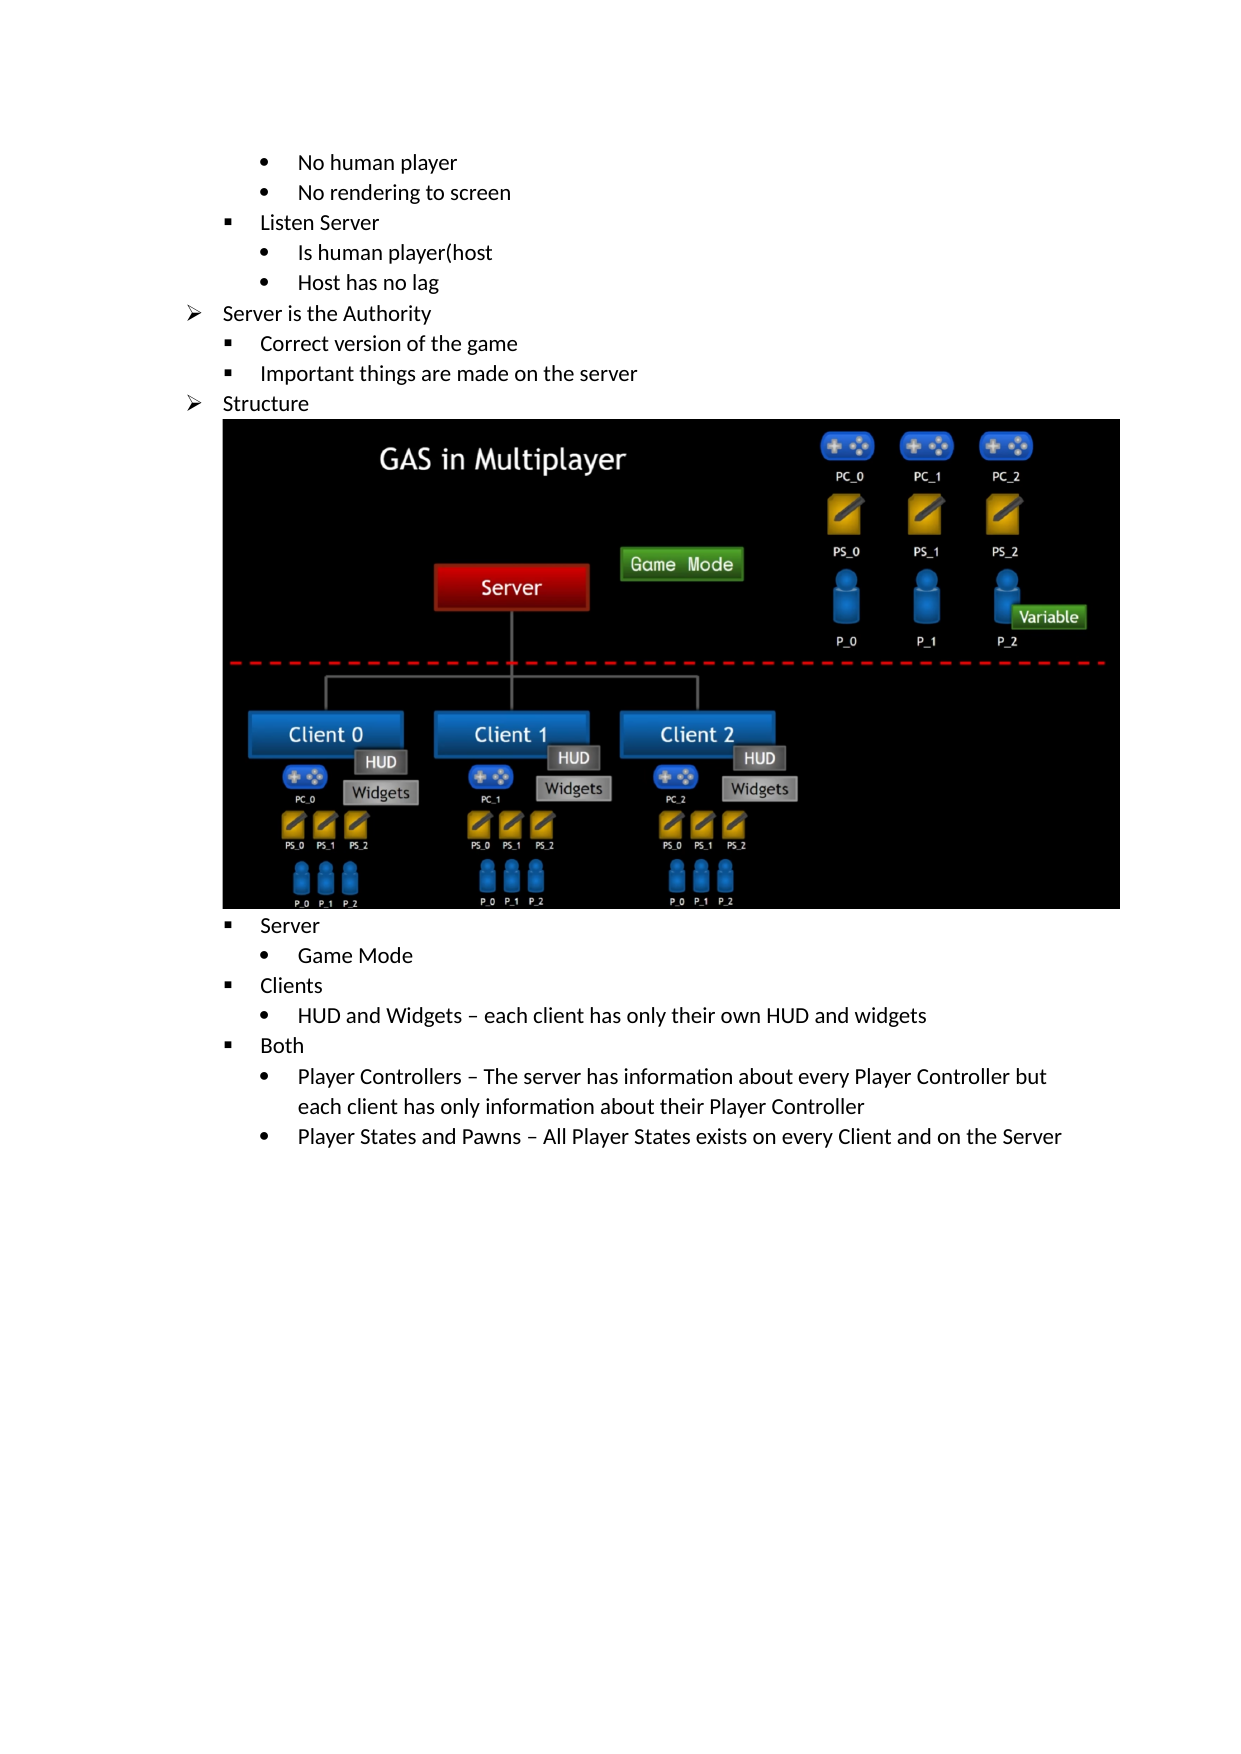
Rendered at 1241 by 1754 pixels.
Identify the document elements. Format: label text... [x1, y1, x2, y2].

list Important things are made on the server [223, 359, 1093, 387]
list HUD and Widgets – each client has only their own HUD and widgets [260, 1001, 1093, 1029]
list Listen Server [223, 208, 1093, 236]
list Server is the Authority [185, 299, 1093, 327]
list Host has no lag [260, 268, 1093, 296]
list Player States and Pawns – All Player States exists on every Client and on the Server [260, 1122, 1093, 1150]
list Correct version of the game [223, 329, 1093, 357]
list No rendering to screen [260, 178, 1093, 206]
list Both [223, 1032, 1093, 1059]
list No human player [260, 148, 1093, 176]
list Player Controllers – The server has information about every Player Controller but each client has only information about their Player Controller [260, 1062, 1093, 1120]
picture [222, 419, 1120, 909]
list Game Mode [260, 941, 1093, 969]
list Server [223, 911, 1093, 939]
list Clients [223, 971, 1093, 999]
list Is human player(host [260, 238, 1093, 266]
